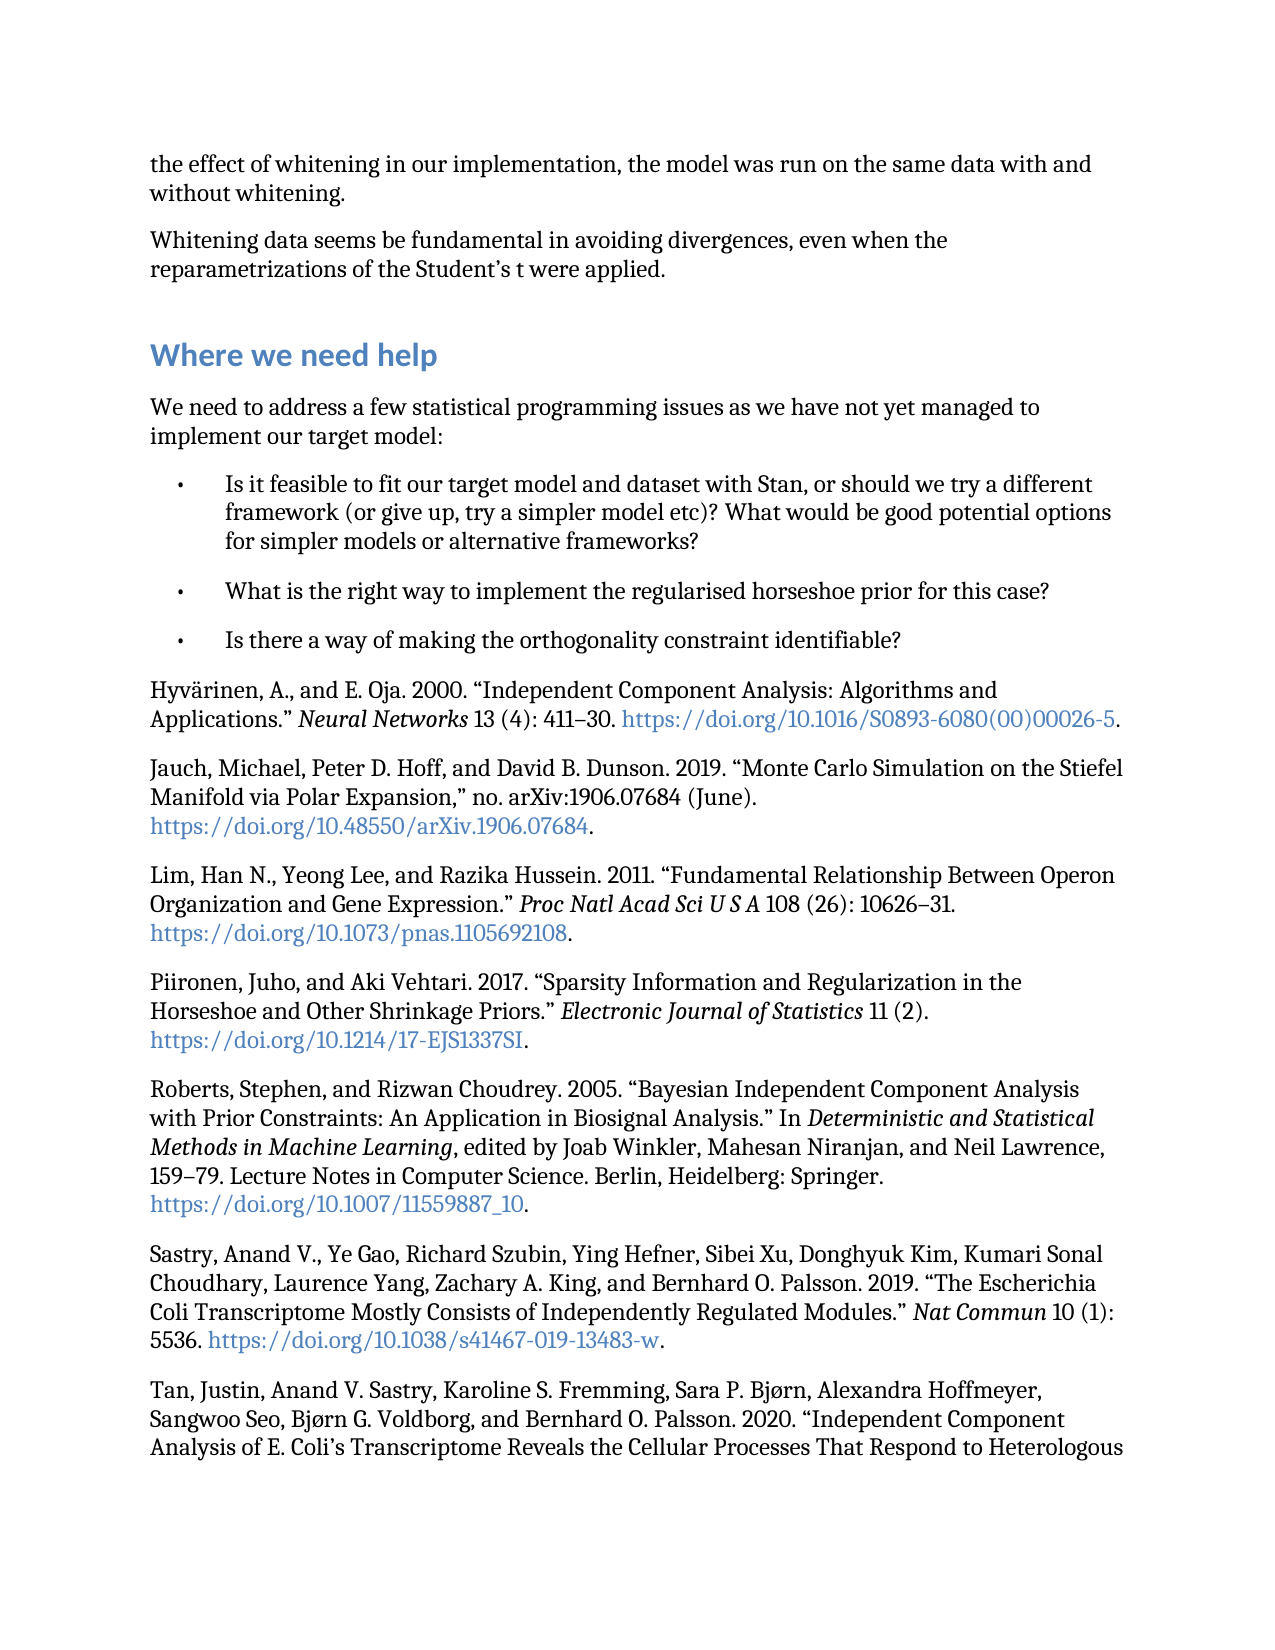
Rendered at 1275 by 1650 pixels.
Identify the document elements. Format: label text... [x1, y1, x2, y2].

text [150, 1376, 1125, 1462]
text Jauch, Michael, Peter D. Hoff, and David B. Dunson. 2019. “Monte Carlo Simulation on the Stiefel Manifold via Polar Expansion,” no. arXiv:1906.07684 (June). https://doi.org/10.48550/arXiv.1906.07684. [150, 754, 1125, 840]
list Is there a way of making the orthogonality constraint identifiable? [175, 626, 1125, 655]
text Lim, Han N., Yeong Lee, and Razika Hussein. 2011. “Fundamental Relationship Between Operon Organization and Gene Expression.” Proc Natl Acad Sci U S A 108 (26): 10626–31. https://doi.org/10.1073/pnas.1105692108. [150, 861, 1125, 947]
subtitle Where we need help [150, 334, 1125, 374]
text Hyvärinen, A., and E. Oja. 2000. “Independent Component Analysis: Algorithms and Applications.” Neural Networks 13 (4): 411–30. https://doi.org/10.1016/S0893-6080(00)00026-5. [150, 676, 1125, 733]
text We need to address a few statistical programming issues as we have not yet managed to implement our target model: [150, 393, 1125, 451]
text Roberts, Stephen, and Rizwan Choudrey. 2005. “Bayesian Independent Component Analysis with Prior Constraints: An Application in Biosignal Analysis.” In Deterministic and Statistical Methods in Machine Learning, edited by Joab Winkler, Mahesan Niranjan, and Neil Lawrence, 159–79. Lecture Notes in Computer Science. Berlin, Heidelberg: Springer. https://doi.org/10.1007/11559887_10. [150, 1075, 1125, 1219]
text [150, 150, 1125, 207]
text Sastry, Anand V., Ye Gao, Richard Szubin, Ying Hefner, Sibei Xu, Donghyuk Kim, Kumari Sonal Choudhary, Laurence Yang, Zachary A. King, and Bernhard O. Palsson. 2019. “The Escherichia Coli Transcriptome Mostly Consists of Independently Regulated Modules.” Nat Commun 10 (1): 5536. https://doi.org/10.1038/s41467-019-13483-w. [150, 1240, 1125, 1355]
list What is the right way to implement the regularised horseshoe prior for this case? [175, 577, 1125, 605]
text Whitening data seems be fundamental in avoiding divergences, even when the reparametrizations of the Student’s t were applied. [150, 226, 1125, 284]
list Is it feasible to fit our target model and dataset with Stan, or should we try a different framework (or give up, try a simpler model etc)? What would be good potential options for simpler models or alternative frameworks? [175, 469, 1125, 556]
text Piironen, Juho, and Aki Vehtari. 2017. “Sparsity Information and Regularization in the Horseshoe and Other Shrinkage Priors.” Electronic Journal of Statistics 11 (2). https://doi.org/10.1214/17-EJS1337SI. [150, 968, 1125, 1054]
